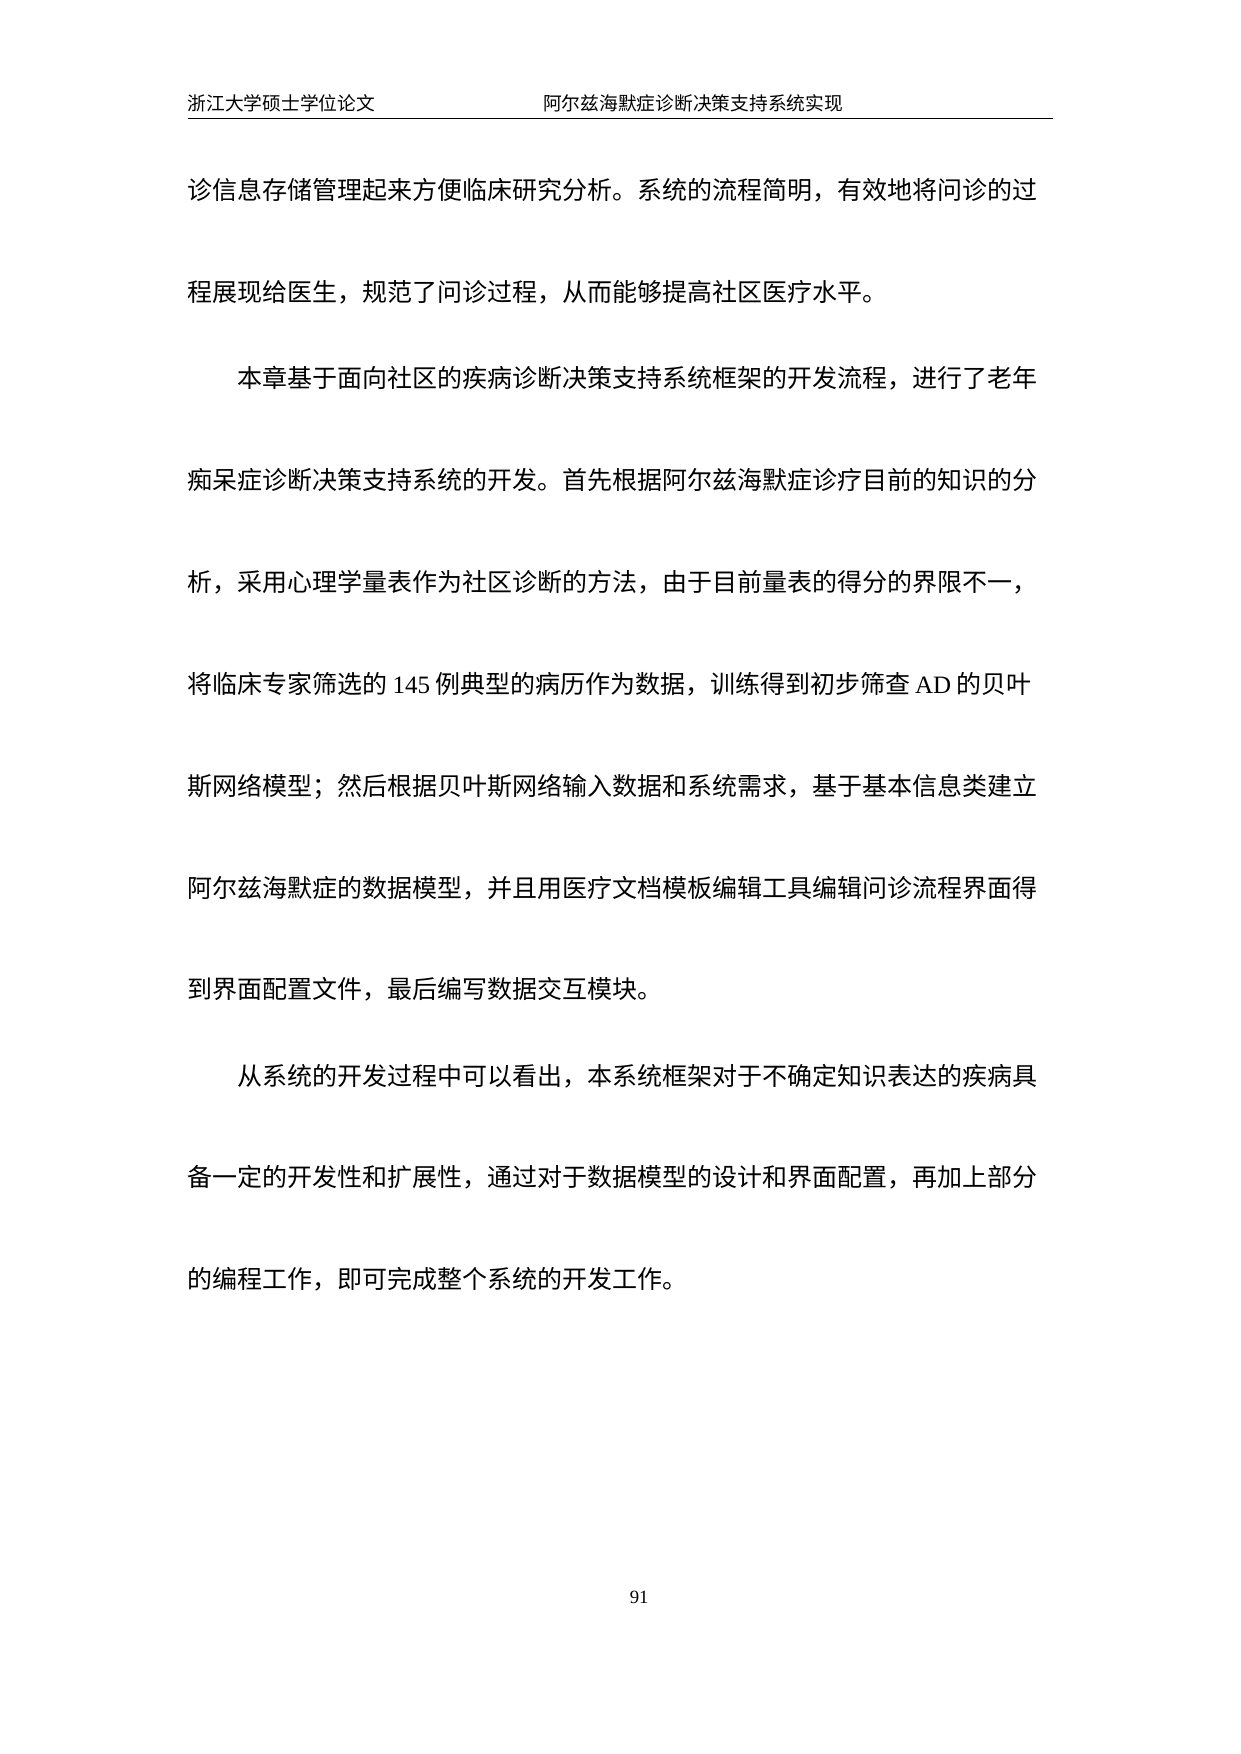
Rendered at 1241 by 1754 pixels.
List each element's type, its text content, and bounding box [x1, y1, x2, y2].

text 本章基于面向社区的疾病诊断决策支持系统框架的开发流程，进行了老年痴呆症诊断决策支持系统的开发。首先根据阿尔兹海默症诊疗目前的知识的分析，采用心理学量表作为社区诊断的方法，由于目前量表的得分的界限不一，将临床专家筛选的145例典型的病历作为数据，训练得到初步筛查AD的贝叶斯网络模型；然后根据贝叶斯网络输入数据和系统需求，基于基本信息类建立阿尔兹海默症的数据模型，并且用医疗文档模板编辑工具编辑问诊流程界面得到界面配置文件，最后编写数据交互模块。 [187, 343, 1053, 1022]
text 从系统的开发过程中可以看出，本系统框架对于不确定知识表达的疾病具备一定的开发性和扩展性，通过对于数据模型的设计和界面配置，再加上部分的编程工作，即可完成整个系统的开发工作。 [187, 1040, 1053, 1312]
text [187, 155, 1053, 325]
